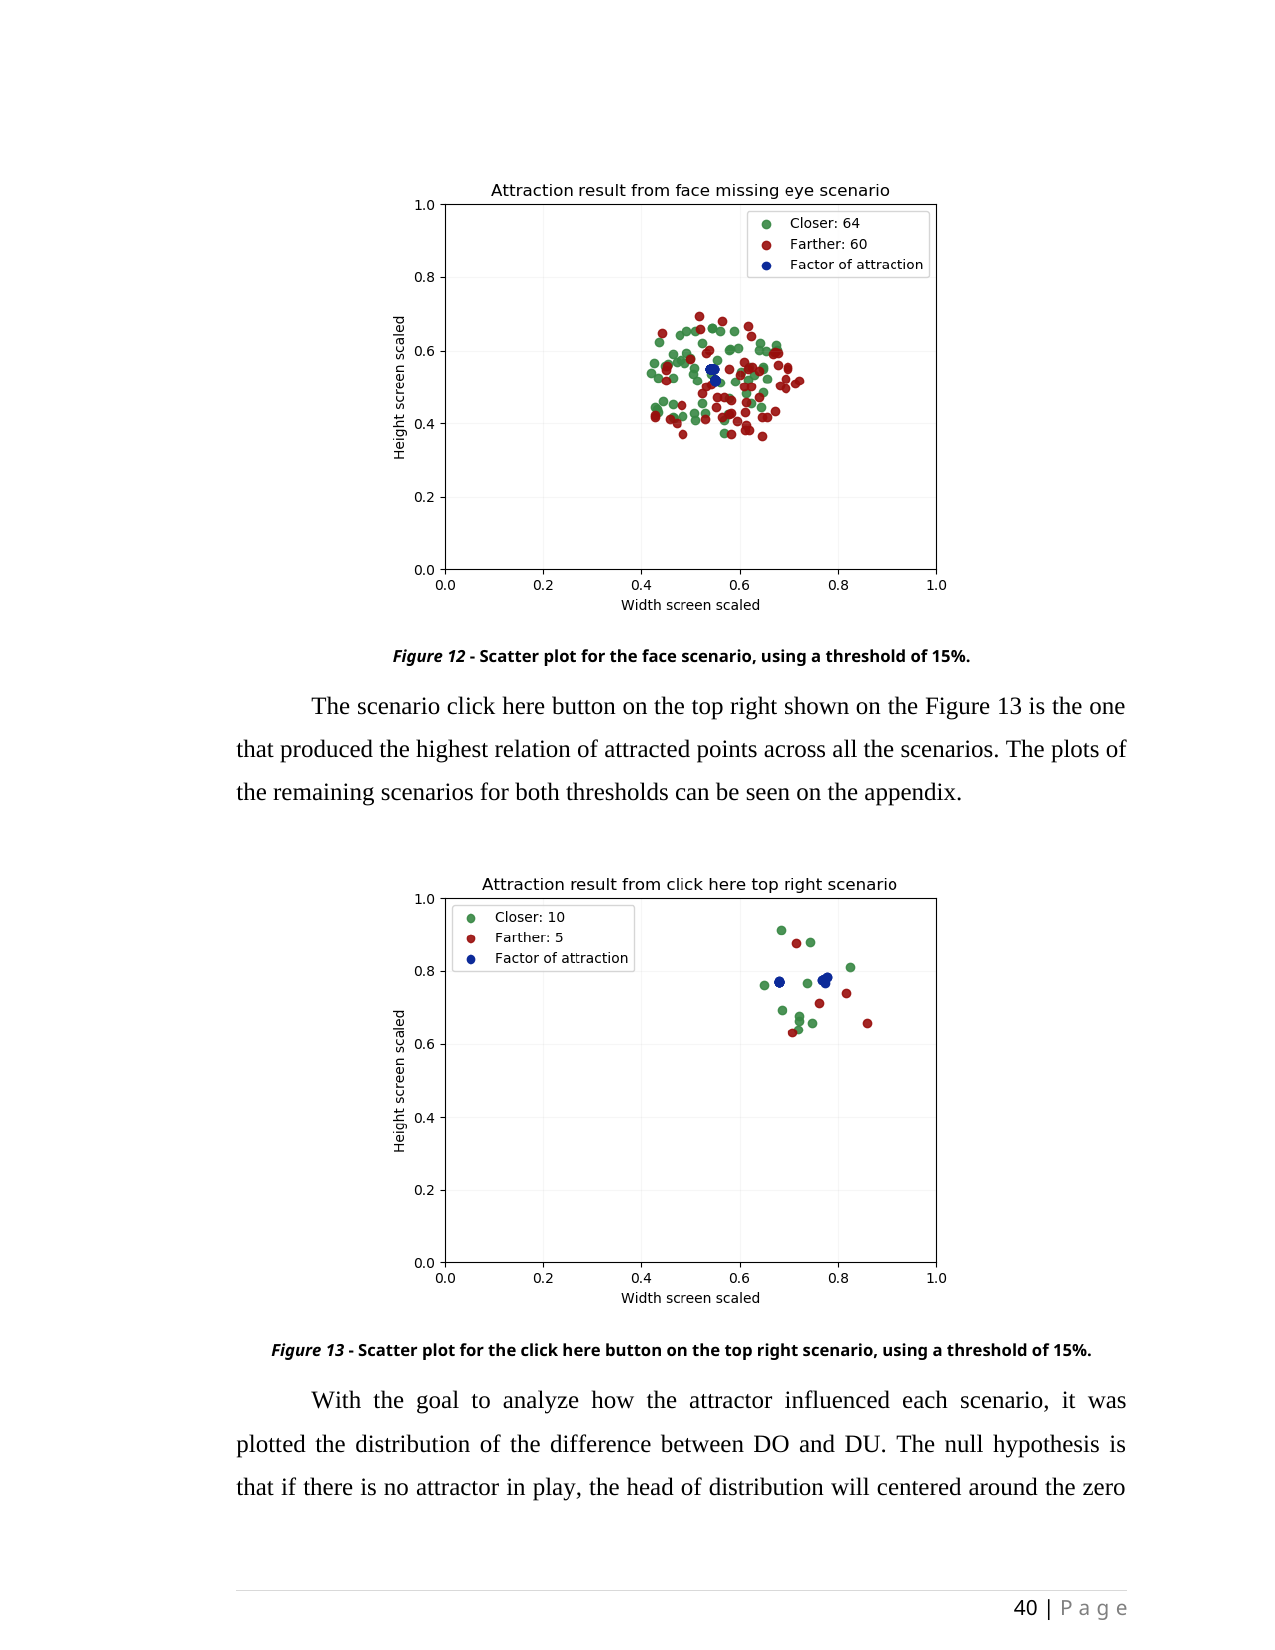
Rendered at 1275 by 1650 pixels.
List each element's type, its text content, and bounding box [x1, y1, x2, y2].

text The scenario click here button on the top right shown on the Figure 13 is the one that produced the highest relation of attracted points across all the scenarios. The plots of the remaining scenarios for both thresholds can be seen on the appendix. [236, 691, 1127, 806]
picture [365, 841, 998, 1314]
text Figure 12 - Scatter plot for the face scenario, using a threshold of 15%. [236, 644, 1127, 667]
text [236, 1386, 1127, 1501]
picture [365, 147, 998, 621]
text Figure 13 - Scatter plot for the click here button on the top right scenario, using a threshold of 15%. [236, 1339, 1127, 1361]
